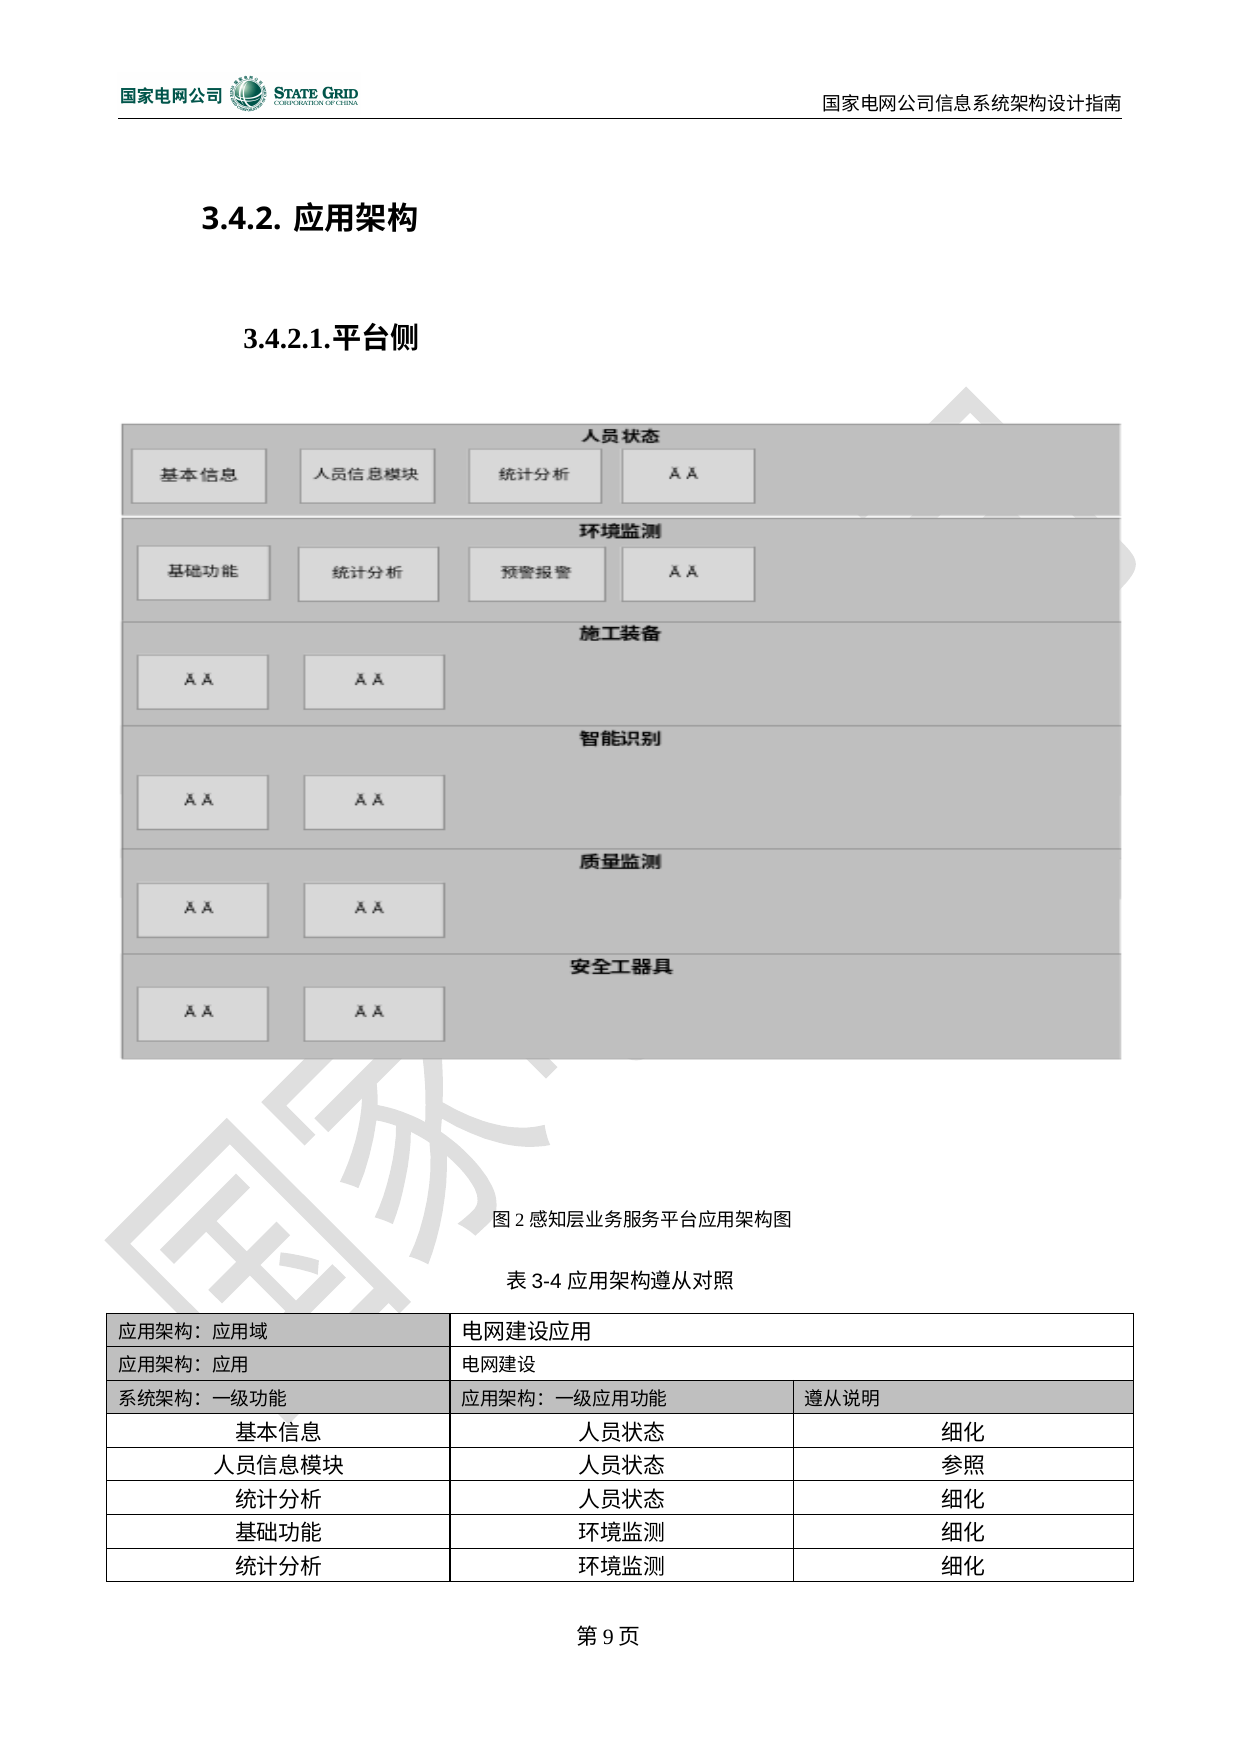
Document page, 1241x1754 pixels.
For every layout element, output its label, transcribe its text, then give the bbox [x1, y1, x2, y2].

table_header 应用架构：应用域 [107, 1314, 449, 1346]
subtitle 平台侧 [243, 303, 1122, 368]
subtitle 应用架构 [201, 183, 1122, 248]
table_cell 应用架构：应用 [107, 1347, 449, 1380]
table_cell 环境监测 [451, 1549, 793, 1581]
picture [116, 72, 362, 115]
table_cell 人员状态 [451, 1481, 793, 1514]
table_cell 细化 [794, 1481, 1133, 1514]
text 表3-4 应用架构遵从对照 [118, 1263, 1122, 1296]
table_cell 应用架构：一级应用功能 [451, 1381, 793, 1413]
table_cell 系统架构：一级功能 [107, 1381, 449, 1413]
table_cell 细化 [794, 1515, 1133, 1547]
table_cell 基础功能 [107, 1515, 449, 1547]
table_cell 细化 [794, 1414, 1133, 1447]
table_cell 统计分析 [107, 1481, 449, 1514]
table_cell 电网建设 [451, 1347, 1133, 1380]
table_cell 环境监测 [451, 1515, 793, 1547]
table_cell 统计分析 [107, 1549, 449, 1581]
table_cell 人员状态 [451, 1448, 793, 1480]
text 图2 感知层业务服务平台应用架构图 [118, 1202, 1122, 1234]
table_cell 细化 [794, 1549, 1133, 1581]
table_cell 遵从说明 [794, 1381, 1133, 1413]
table_cell 人员信息模块 [107, 1448, 449, 1480]
table_cell 参照 [794, 1448, 1133, 1480]
table_cell 人员状态 [451, 1414, 793, 1447]
table_header 电网建设应用 [451, 1314, 1133, 1346]
table_cell 基本信息 [107, 1414, 449, 1447]
